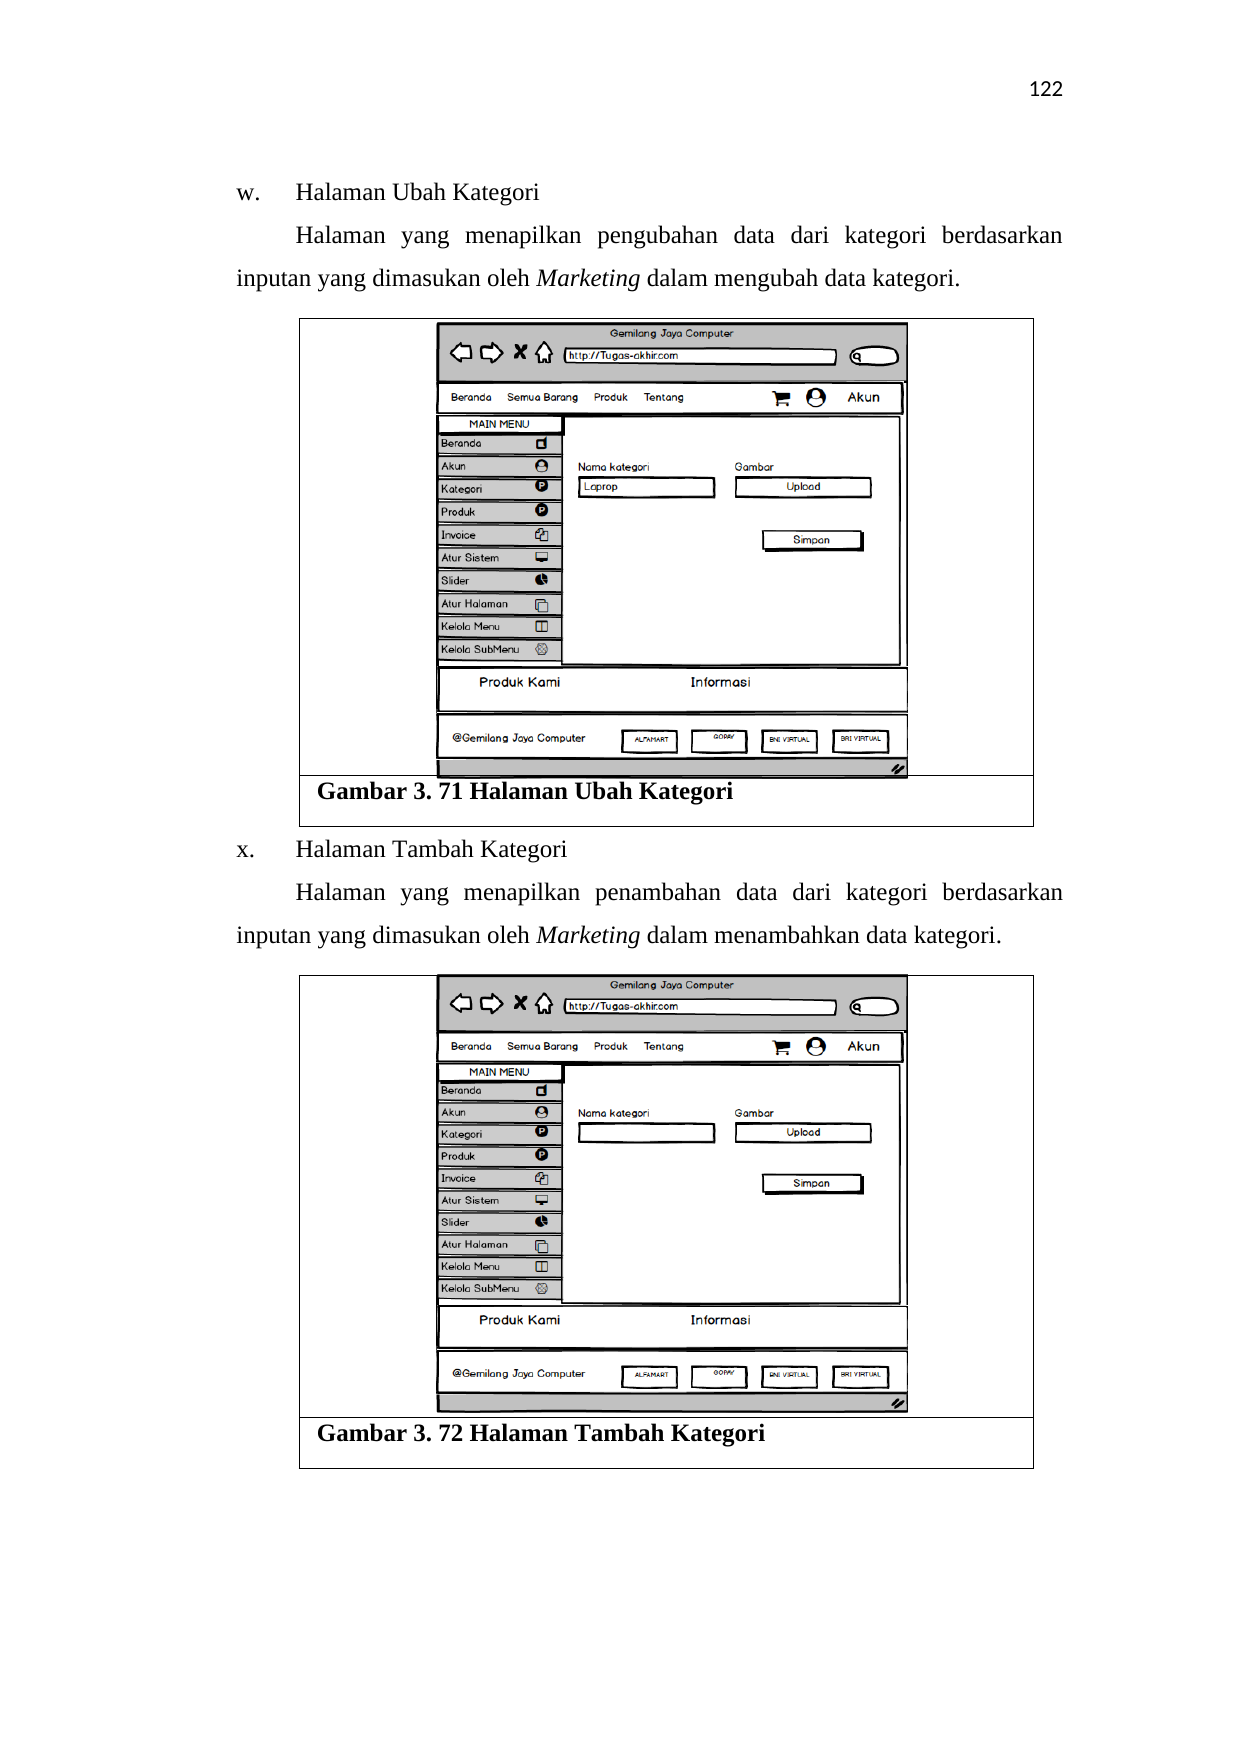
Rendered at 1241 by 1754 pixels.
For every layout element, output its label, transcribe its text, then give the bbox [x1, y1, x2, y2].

list Halaman Tambah Kategori [236, 834, 1063, 863]
table_header [300, 319, 1033, 775]
text Halaman yang menapilkan penambahan data dari kategori berdasarkan inputan yang dimasukan oleh Marketing dalam menambahkan data kategori. [236, 877, 1063, 949]
list Halaman Ubah Kategori [236, 177, 1063, 206]
table_header [300, 976, 1033, 1417]
text Halaman yang menapilkan pengubahan data dari kategori berdasarkan inputan yang dimasukan oleh Marketing dalam mengubah data kategori. [236, 220, 1063, 292]
